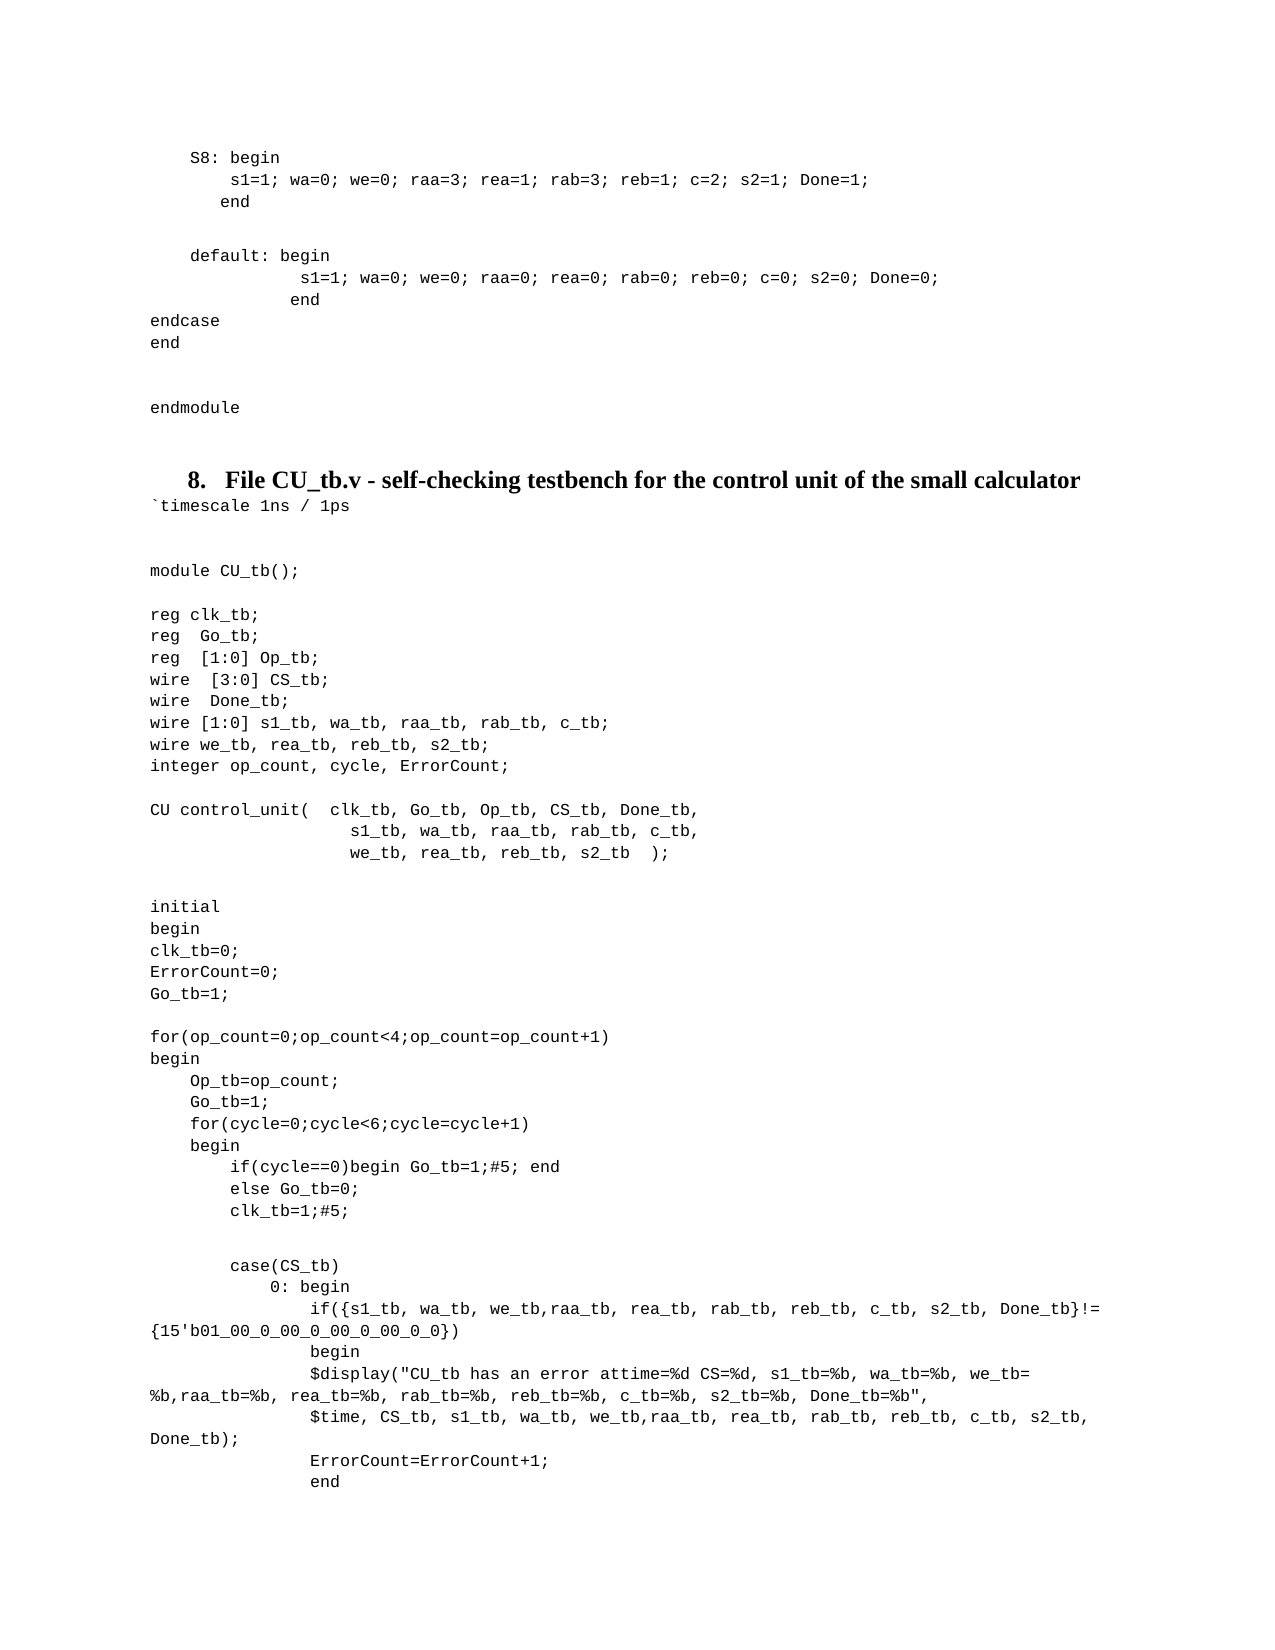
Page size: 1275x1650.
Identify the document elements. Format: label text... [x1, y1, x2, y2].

text wire [1:0] s1_tb, wa_tb, raa_tb, rab_tb, c_tb; [150, 714, 1125, 733]
text default: begin [150, 248, 1125, 267]
text else Go_tb=0; [150, 1181, 1125, 1199]
text ErrorCount=ErrorCount+1; [150, 1452, 1125, 1471]
text end [150, 335, 1125, 353]
text reg clk_tb; [150, 606, 1125, 625]
text wire we_tb, rea_tb, reb_tb, s2_tb; [150, 736, 1125, 755]
text end [150, 193, 1125, 212]
text Op_tb=op_count; [150, 1072, 1125, 1091]
text s1_tb, wa_tb, raa_tb, rab_tb, c_tb, [150, 823, 1125, 842]
text begin [150, 1051, 1125, 1069]
text for(op_count=0;op_count<4;op_count=op_count+1) [150, 1029, 1125, 1048]
text reg [1:0] Op_tb; [150, 649, 1125, 668]
text clk_tb=1;#5; [150, 1202, 1125, 1221]
text s1=1; wa=0; we=0; raa=3; rea=1; rab=3; reb=1; c=2; s2=1; Done=1; [150, 172, 1125, 191]
text ErrorCount=0; [150, 964, 1125, 983]
text begin [150, 1137, 1125, 1156]
text `timescale 1ns / 1ps [150, 498, 1125, 517]
text end [150, 1474, 1125, 1493]
text s1=1; wa=0; we=0; raa=0; rea=0; rab=0; reb=0; c=0; s2=0; Done=0; [150, 270, 1125, 288]
text $time, CS_tb, s1_tb, wa_tb, we_tb,raa_tb, rea_tb, rab_tb, reb_tb, c_tb, s2_tb, Done_tb); [150, 1409, 1125, 1449]
text endmodule [150, 400, 1125, 418]
list File CU_tb.v - self-checking testbench for the control unit of the small calculator [187, 465, 1125, 493]
text end [150, 291, 1125, 310]
text module CU_tb(); [150, 563, 1125, 582]
text we_tb, rea_tb, reb_tb, s2_tb ); [150, 844, 1125, 863]
text wire Done_tb; [150, 693, 1125, 712]
text Go_tb=1; [150, 986, 1125, 1004]
text for(cycle=0;cycle<6;cycle=cycle+1) [150, 1116, 1125, 1134]
text 0: begin [150, 1279, 1125, 1298]
text case(CS_tb) [150, 1257, 1125, 1276]
text begin [150, 1344, 1125, 1363]
text S8: begin [150, 150, 1125, 169]
text endcase [150, 313, 1125, 332]
text reg Go_tb; [150, 628, 1125, 647]
text Go_tb=1; [150, 1094, 1125, 1113]
text integer op_count, cycle, ErrorCount; [150, 758, 1125, 777]
text wire [3:0] CS_tb; [150, 671, 1125, 690]
text clk_tb=0; [150, 942, 1125, 961]
text if({s1_tb, wa_tb, we_tb,raa_tb, rea_tb, rab_tb, reb_tb, c_tb, s2_tb, Done_tb}!= {15'b01_00_0_00_0_00_0_00_0_0}) [150, 1300, 1125, 1341]
text CU control_unit( clk_tb, Go_tb, Op_tb, CS_tb, Done_tb, [150, 801, 1125, 820]
text initial [150, 899, 1125, 918]
text if(cycle==0)begin Go_tb=1;#5; end [150, 1159, 1125, 1178]
text begin [150, 921, 1125, 939]
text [150, 1365, 1125, 1406]
